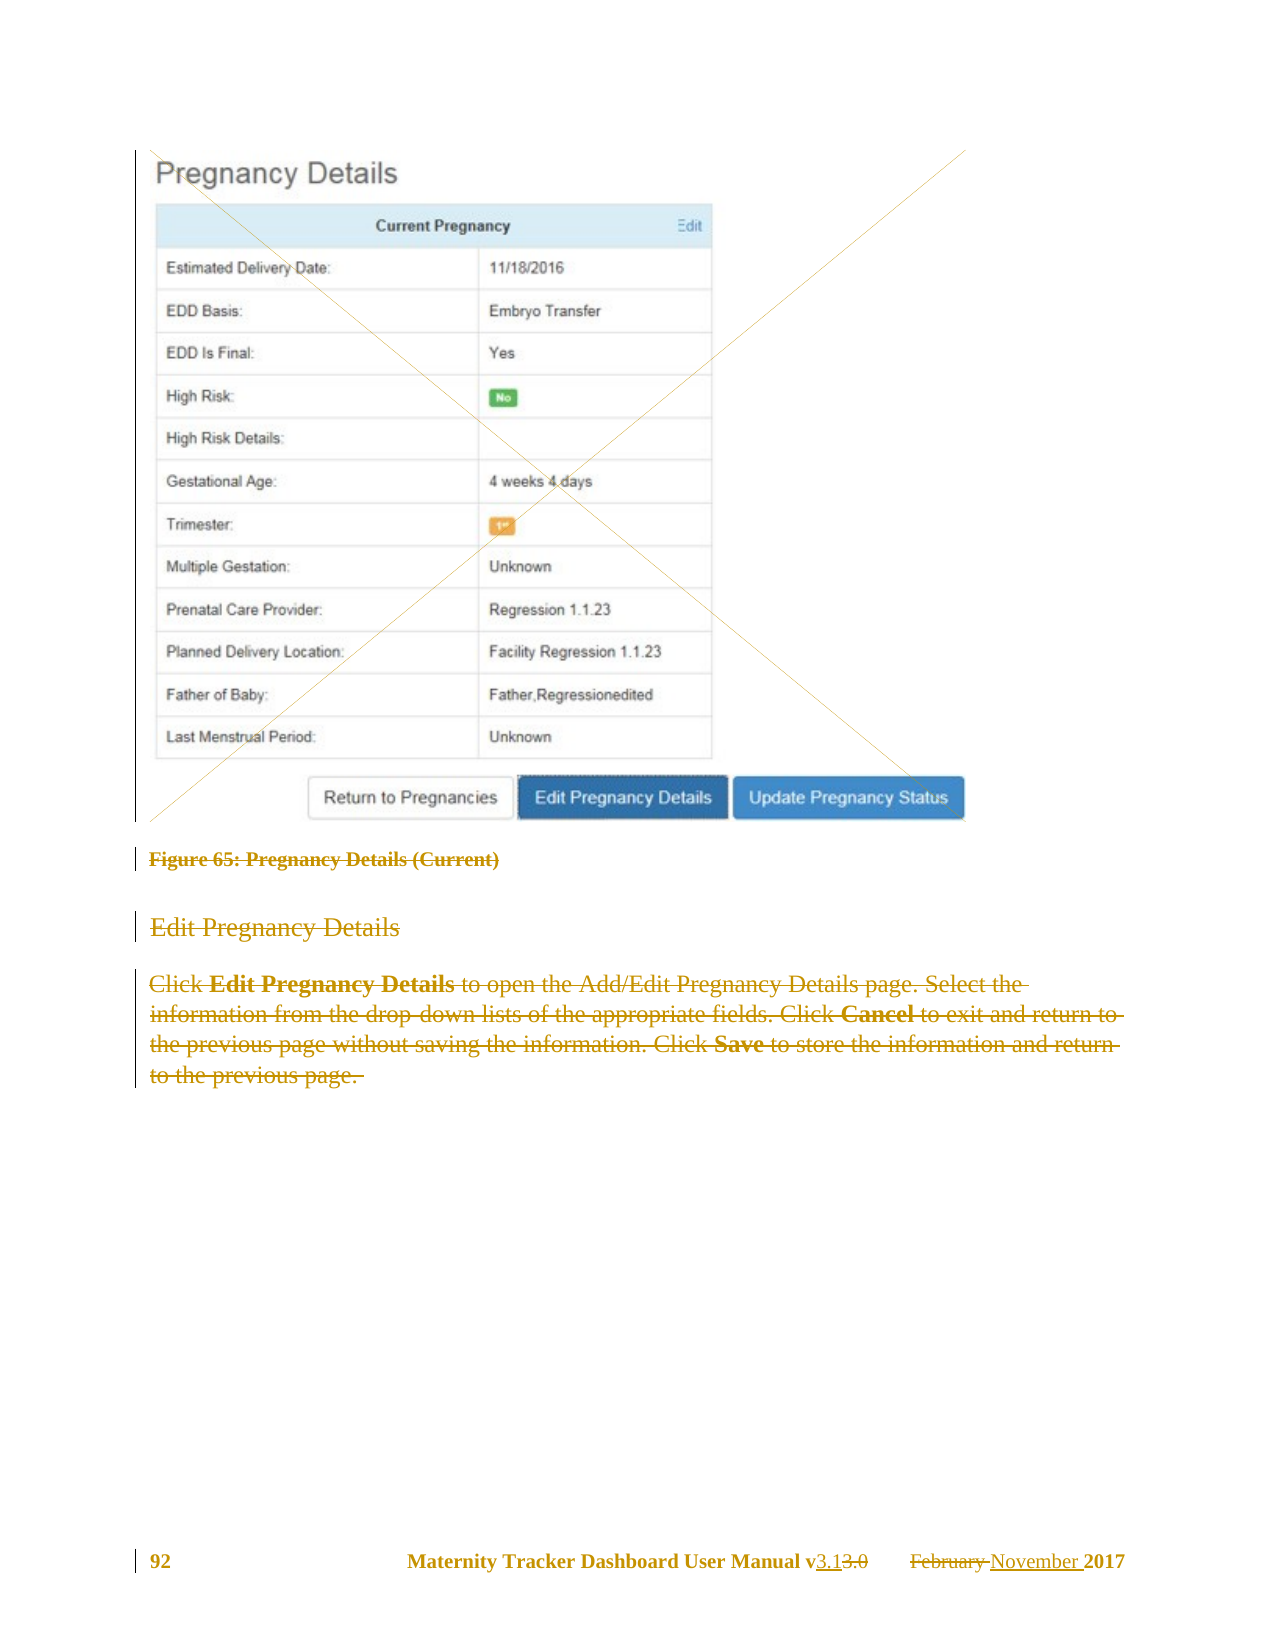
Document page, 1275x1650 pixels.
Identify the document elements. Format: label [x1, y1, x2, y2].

picture [152, 150, 964, 485]
picture [152, 487, 964, 822]
picture [559, 151, 966, 821]
picture [150, 151, 556, 820]
